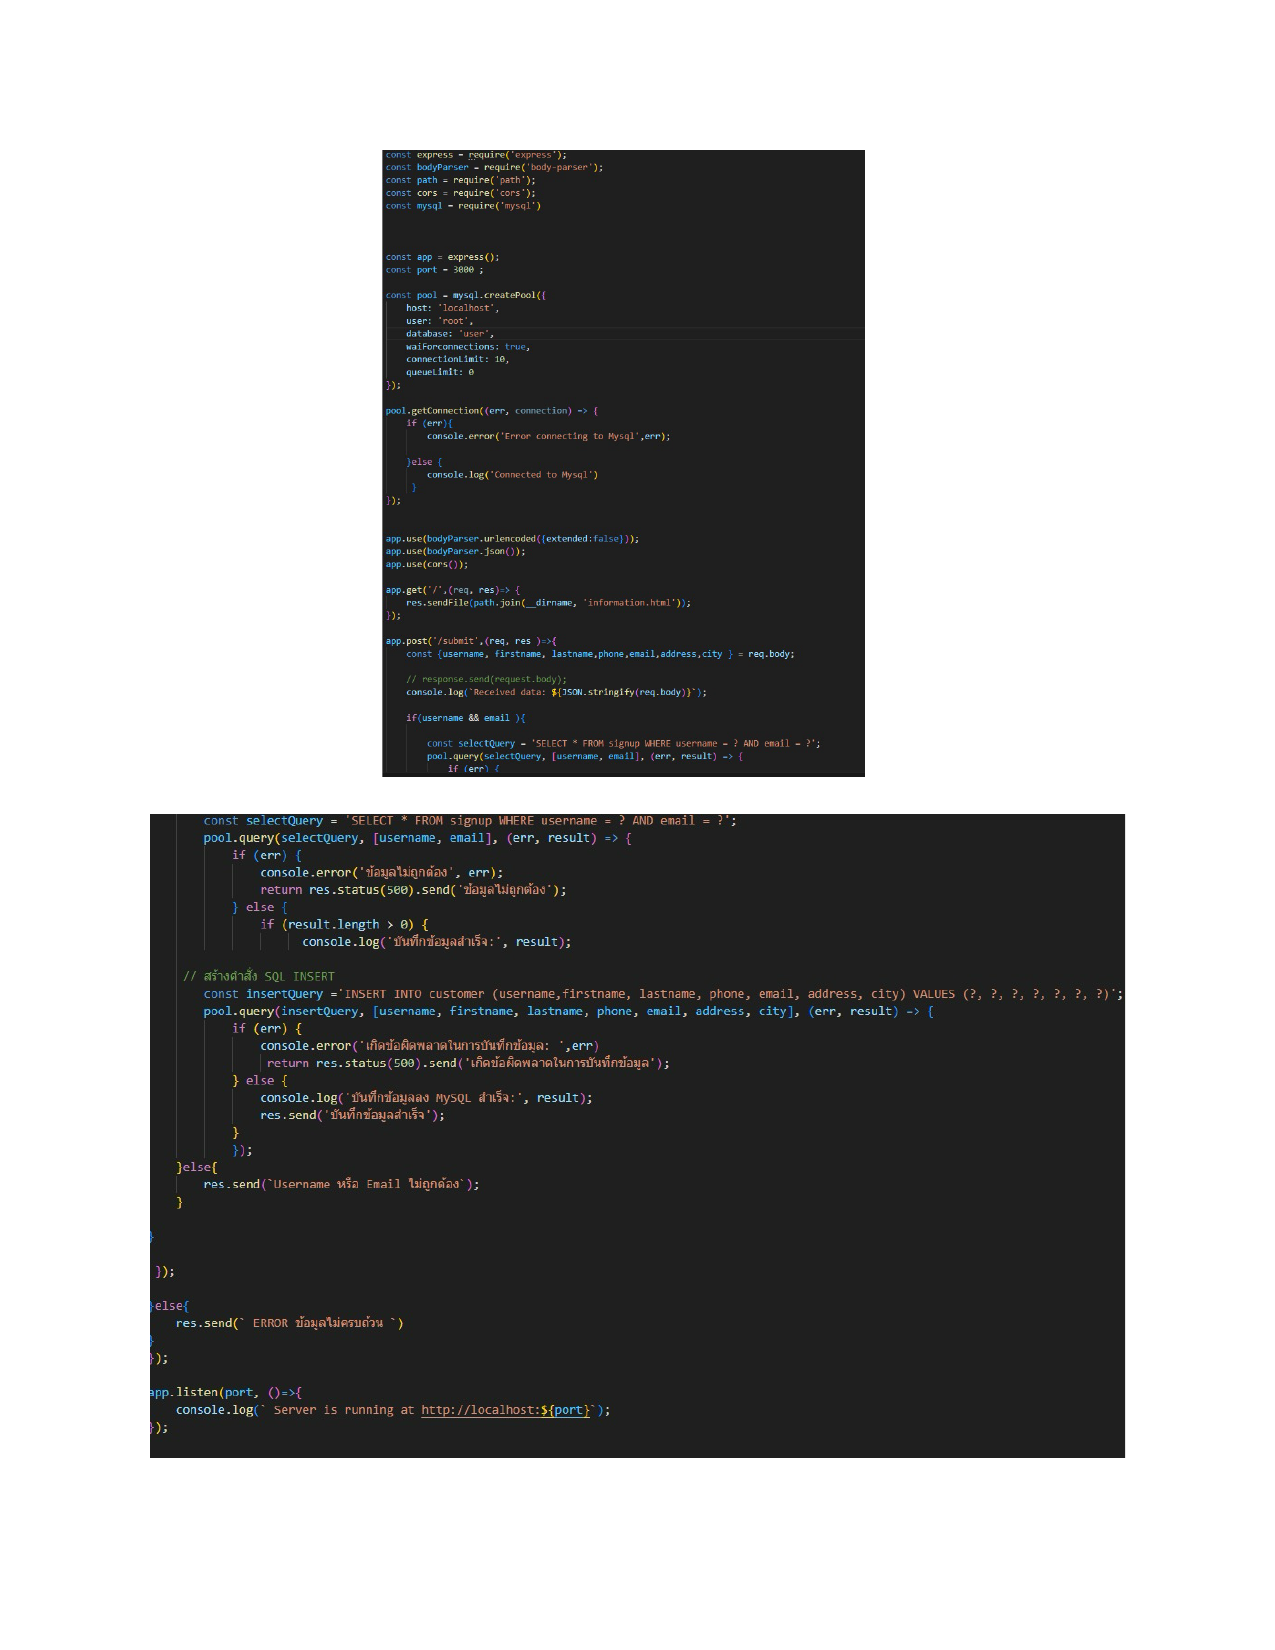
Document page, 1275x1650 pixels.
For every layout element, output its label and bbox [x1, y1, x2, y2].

picture [382, 150, 865, 777]
picture [150, 814, 1125, 1458]
